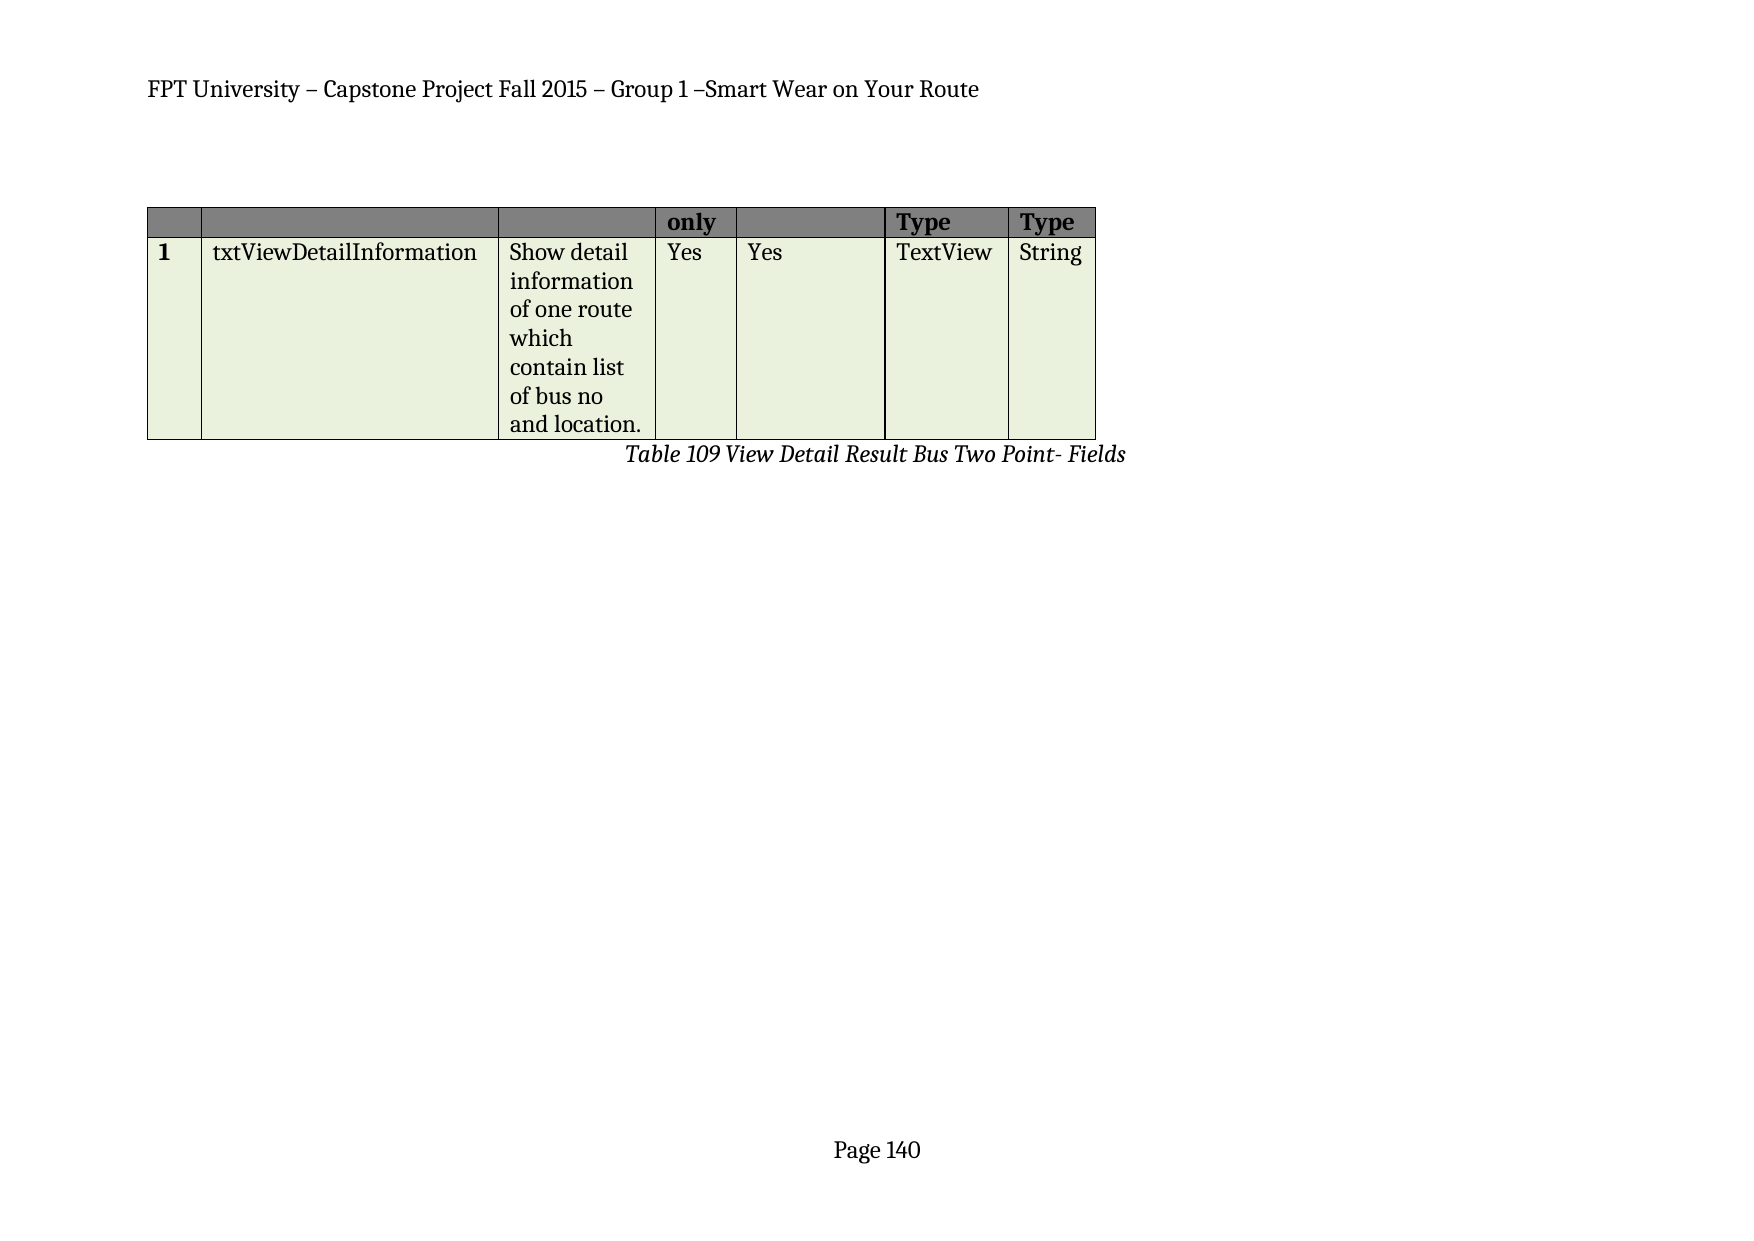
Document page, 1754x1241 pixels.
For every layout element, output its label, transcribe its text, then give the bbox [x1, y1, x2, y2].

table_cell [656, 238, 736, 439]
text Table 109 View Detail Result Bus Two Point- Fields [147, 440, 1607, 469]
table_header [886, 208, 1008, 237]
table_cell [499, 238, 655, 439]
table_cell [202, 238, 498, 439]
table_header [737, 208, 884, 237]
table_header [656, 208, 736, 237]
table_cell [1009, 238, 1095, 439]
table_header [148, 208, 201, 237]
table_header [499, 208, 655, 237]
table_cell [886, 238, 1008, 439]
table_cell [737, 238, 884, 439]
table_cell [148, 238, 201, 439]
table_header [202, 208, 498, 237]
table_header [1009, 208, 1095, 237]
